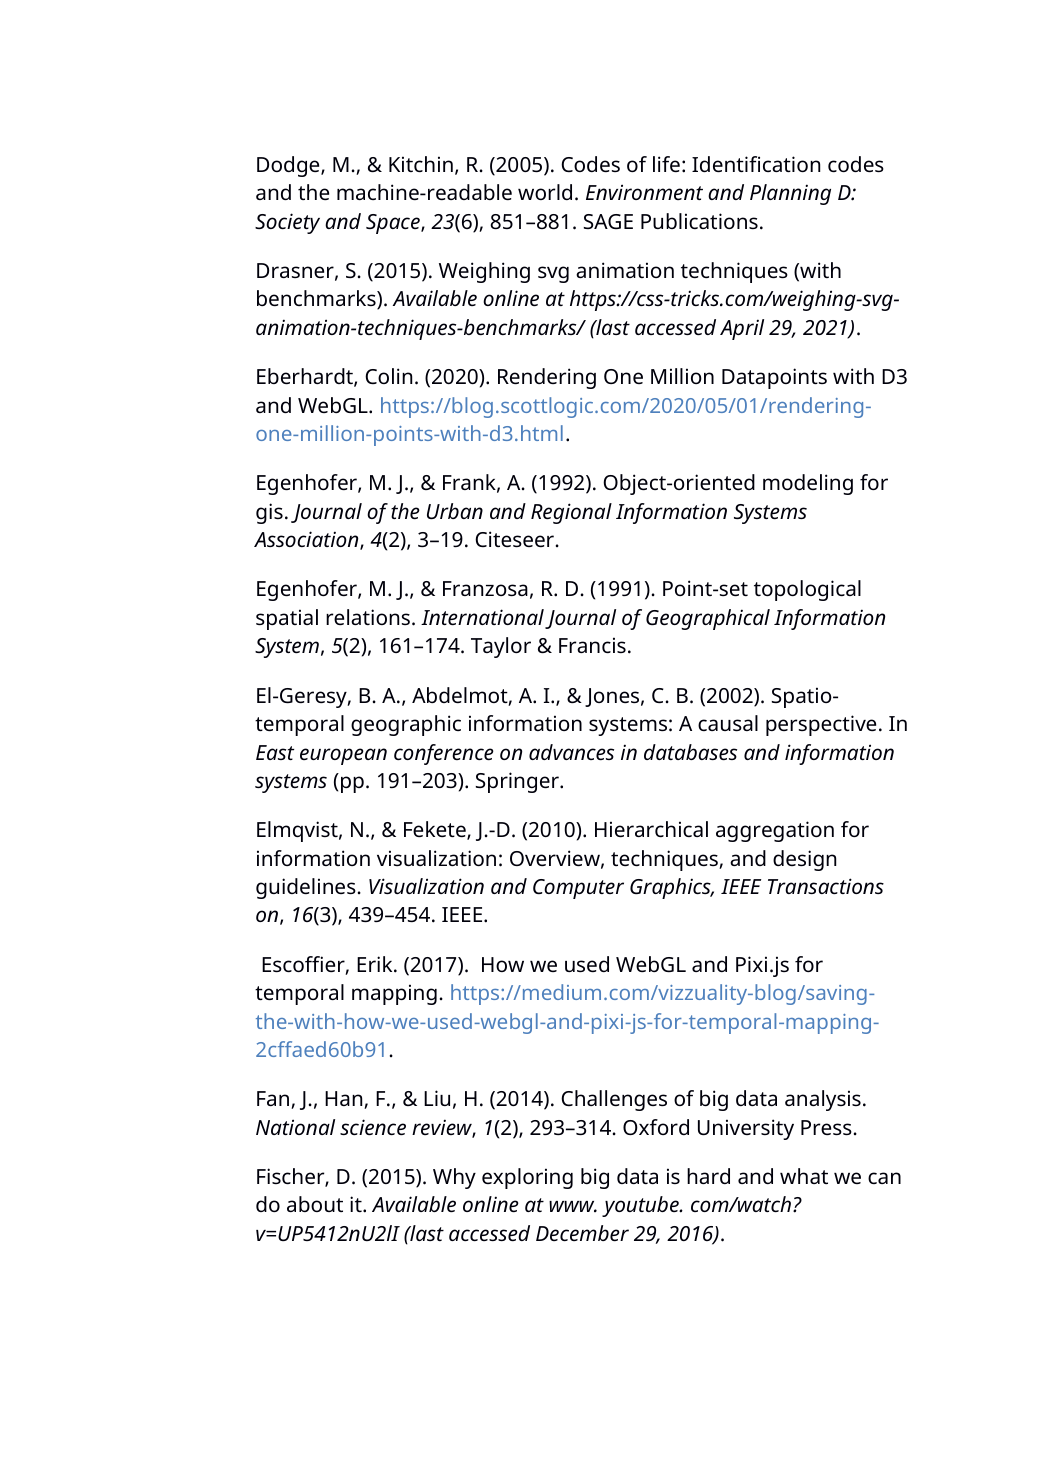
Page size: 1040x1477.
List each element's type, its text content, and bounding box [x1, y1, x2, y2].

text Dodge, M., & Kitchin, R. (2005). Codes of life: Identification codes and the machine-readable world. Environment and Planning D: Society and Space, 23(6), 851–881. SAGE Publications. [255, 150, 910, 235]
text Fischer, D. (2015). Why exploring big data is hard and what we can do about it. Available online at www. youtube. com/watch?v=UP5412nU2lI (last accessed December 29, 2016). [255, 1162, 910, 1247]
text El-Geresy, B. A., Abdelmot, A. I., & Jones, C. B. (2002). Spatio-temporal geographic information systems: A causal perspective. In East european conference on advances in databases and information systems (pp. 191–203). Springer. [255, 681, 910, 794]
text Fan, J., Han, F., & Liu, H. (2014). Challenges of big data analysis. National science review, 1(2), 293–314. Oxford University Press. [255, 1084, 910, 1141]
text Eberhardt, Colin. (2020). Rendering One Million Datapoints with D3 and WebGL. https://blog.scottlogic.com/2020/05/01/rendering-one-million-points-with-d3.html. [255, 362, 910, 448]
text Elmqvist, N., & Fekete, J.-D. (2010). Hierarchical aggregation for information visualization: Overview, techniques, and design guidelines. Visualization and Computer Graphics, IEEE Transactions on, 16(3), 439–454. IEEE. [255, 815, 910, 929]
text Escoffier, Erik. (2017). How we used WebGL and Pixi.js for temporal mapping. https://medium.com/vizzuality-blog/saving-the-with-how-we-used-webgl-and-pixi-js-for-temporal-mapping-2cffaed60b91. [255, 950, 910, 1064]
text Drasner, S. (2015). Weighing svg animation techniques (with benchmarks). Available online at https://css-tricks.com/weighing-svg-animation-techniques-benchmarks/ (last accessed April 29, 2021). [255, 256, 910, 341]
text Egenhofer, M. J., & Franzosa, R. D. (1991). Point-set topological spatial relations. International Journal of Geographical Information System, 5(2), 161–174. Taylor & Francis. [255, 574, 910, 660]
text Egenhofer, M. J., & Frank, A. (1992). Object-oriented modeling for gis. Journal of the Urban and Regional Information Systems Association, 4(2), 3–19. Citeseer. [255, 468, 910, 554]
